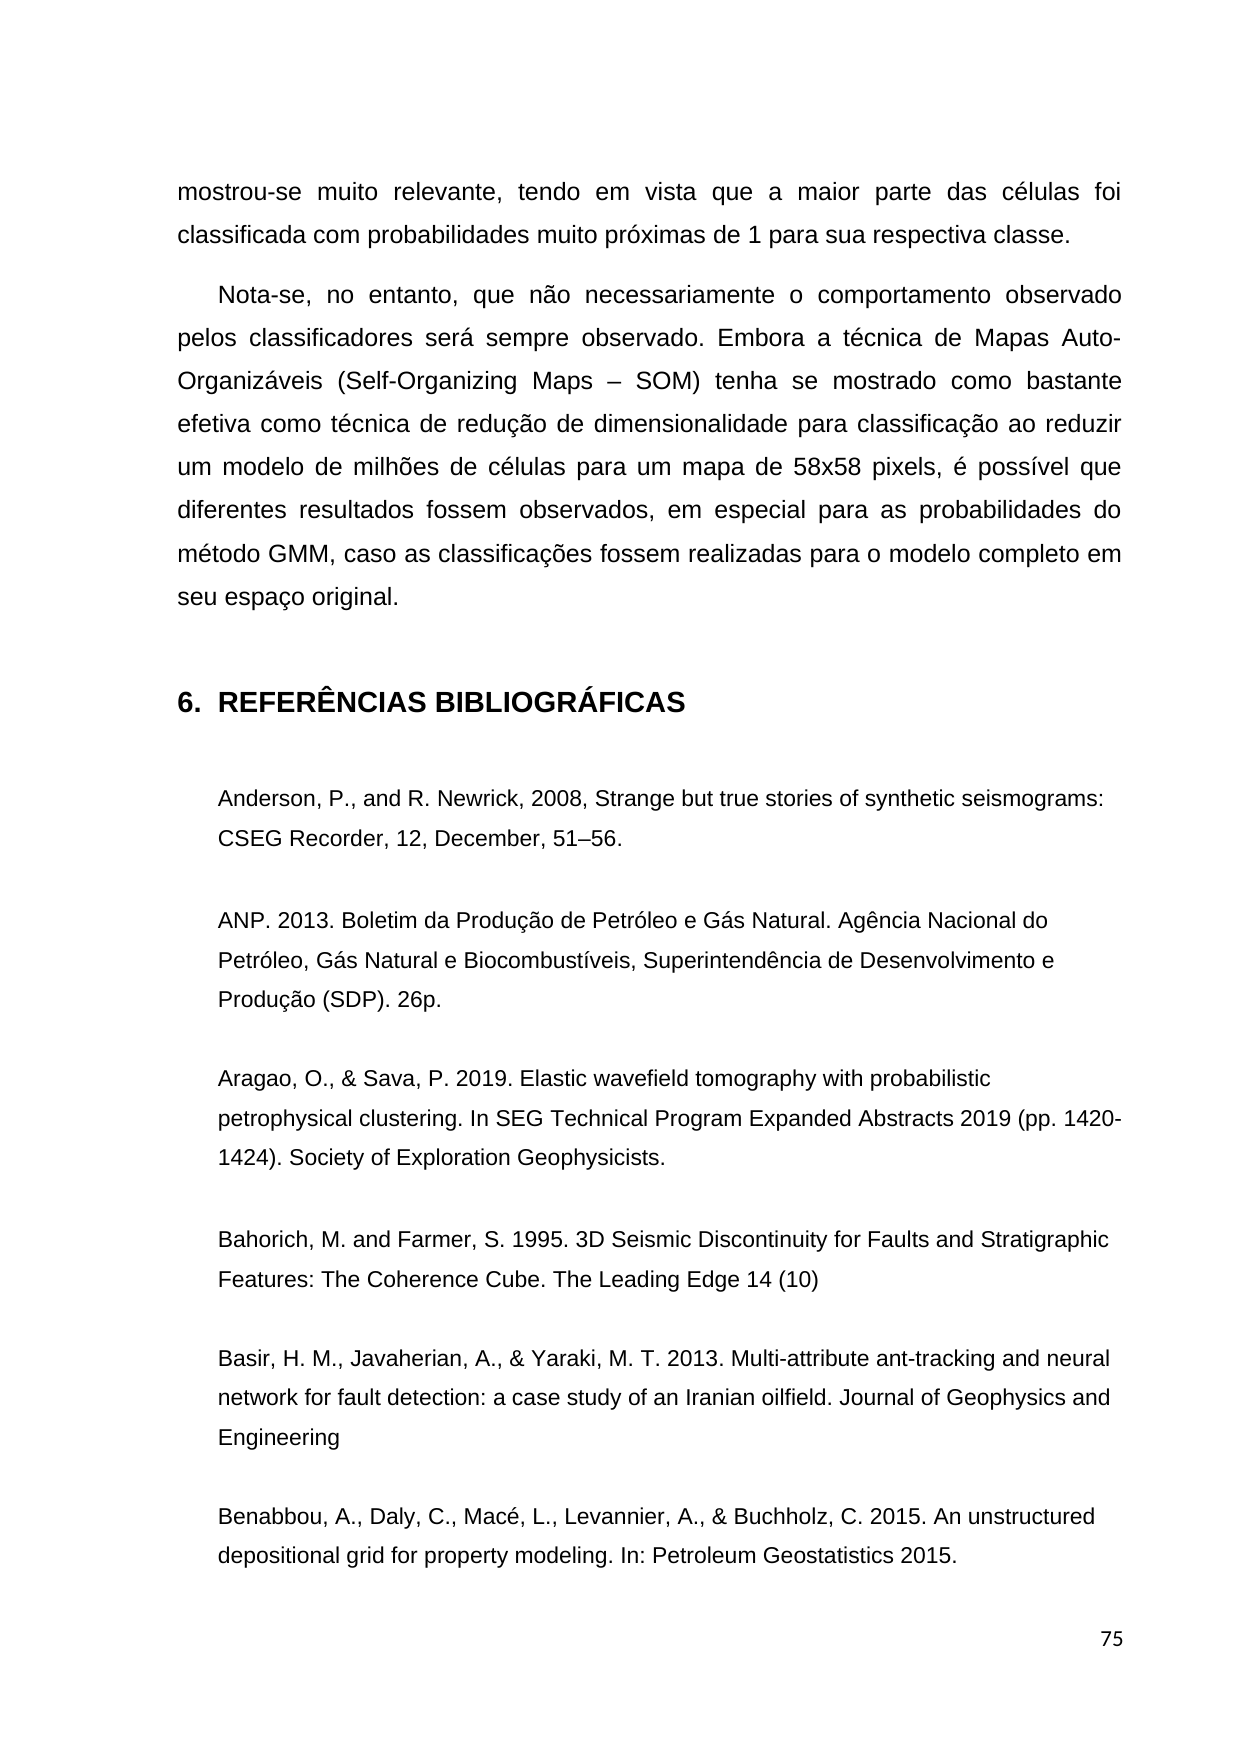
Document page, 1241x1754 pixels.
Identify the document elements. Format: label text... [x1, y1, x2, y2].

list Benabbou, A., Daly, C., Macé, L., Levannier, A., & Buchholz, C. 2015. An unstructured depositional grid for property modeling. In: Petroleum Geostatistics 2015. [218, 1503, 1123, 1568]
list Anderson, P., and R. Newrick, 2008, Strange but true stories of synthetic seismograms: CSEG Recorder, 12, December, 51–56. [218, 785, 1123, 893]
list Aragao, O., & Sava, P. 2019. Elastic wavefield tomography with probabilistic petrophysical clustering. In SEG Technical Program Expanded Abstracts 2019 (pp. 1420-1424). Society of Exploration Geophysicists. [218, 1065, 1123, 1212]
text Nota-se, no entanto, que não necessariamente o comportamento observado pelos classificadores será sempre observado. Embora a técnica de Mapas Auto-Organizáveis (Self-Organizing Maps – SOM) tenha se mostrado como bastante efetiva como técnica de redução de dimensionalidade para classificação ao reduzir um modelo de milhões de células para um mapa de 58x58 pixels, é possível que diferentes resultados fossem observados, em especial para as probabilidades do método GMM, caso as classificações fossem realizadas para o modelo completo em seu espaço original. [177, 280, 1123, 611]
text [177, 177, 1123, 249]
list Bahorich, M. and Farmer, S. 1995. 3D Seismic Discontinuity for Faults and Stratigraphic [218, 1226, 1123, 1253]
list Basir, H. M., Javaherian, A., & Yaraki, M. T. 2013. Multi-attribute ant-tracking and neural network for fault detection: a case study of an Iranian oilfield. Journal of Geophysics and Engineering [218, 1345, 1123, 1450]
list Features: The Coherence Cube. The Leading Edge 14 (10) [218, 1266, 1123, 1292]
list REFERÊNCIAS BIBLIOGRÁFICAS [177, 685, 1123, 718]
list ANP. 2013. Boletim da Produção de Petróleo e Gás Natural. Agência Nacional do Petróleo, Gás Natural e Biocombustíveis, Superintendência de Desenvolvimento e Produção (SDP). 26p. [218, 907, 1123, 1012]
